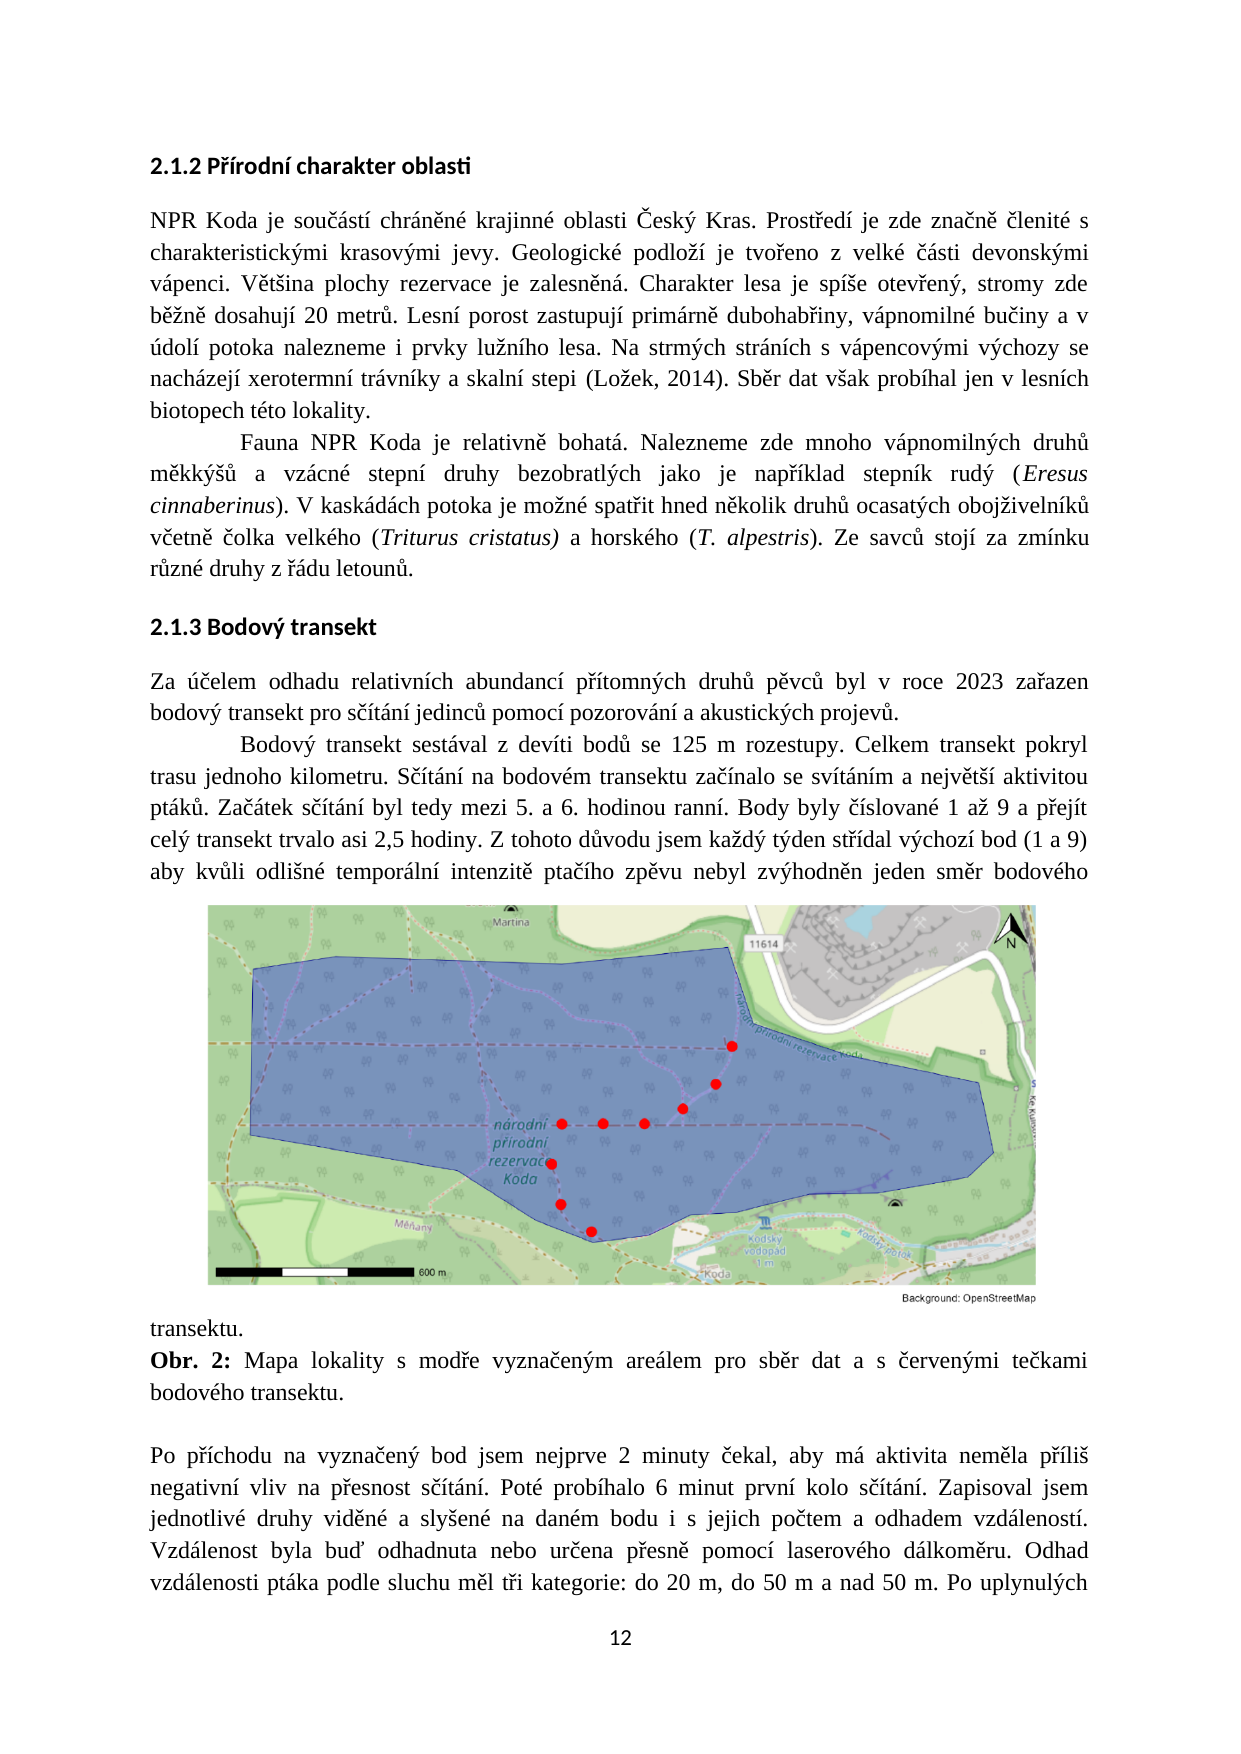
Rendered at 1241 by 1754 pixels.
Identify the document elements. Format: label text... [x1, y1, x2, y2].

text Za účelem odhadu relativních abundancí přítomných druhů pěvců byl v roce 2023 zařazen bodový transekt pro sčítání jedinců pomocí pozorování a akustických projevů. [150, 667, 1090, 726]
picture [198, 893, 1042, 1315]
text 2.1.3 Bodový transekt [150, 611, 1090, 641]
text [150, 1441, 1090, 1595]
text NPR Koda je součástí chráněné krajinné oblasti Český Kras. Prostředí je zde značně členité s charakteristickými krasovými jevy. Geologické podloží je tvořeno z velké části devonskými vápenci. Většina plochy rezervace je zalesněná. Charakter lesa je spíše otevřený, stromy zde běžně dosahují 20 metrů. Lesní porost zastupují primárně dubohabřiny, vápnomilné bučiny a v údolí potoka nalezneme i prvky lužního lesa. Na strmých stráních s vápencovými výchozy se nacházejí xerotermní trávníky a skalní stepi (Ložek, 2014). Sběr dat však probíhal jen v lesních biotopech této lokality. [150, 206, 1090, 423]
text Obr. 2: Mapa lokality s modře vyznačeným areálem pro sběr dat a s červenými tečkami bodového transektu. [150, 1346, 1090, 1405]
text 2.1.2 Přírodní charakter oblasti [150, 150, 1090, 181]
text Fauna NPR Koda je relativně bohatá. Nalezneme zde mnoho vápnomilných druhů měkkýšů a vzácné stepní druhy bezobratlých jako je například stepník rudý (Eresus cinnaberinus). V kaskádách potoka je možné spatřit hned několik druhů ocasatých obojživelníků včetně čolka velkého (Triturus cristatus) a horského (T. alpestris). Ze savců stojí za zmínku různé druhy z řádu letounů. [150, 427, 1090, 582]
